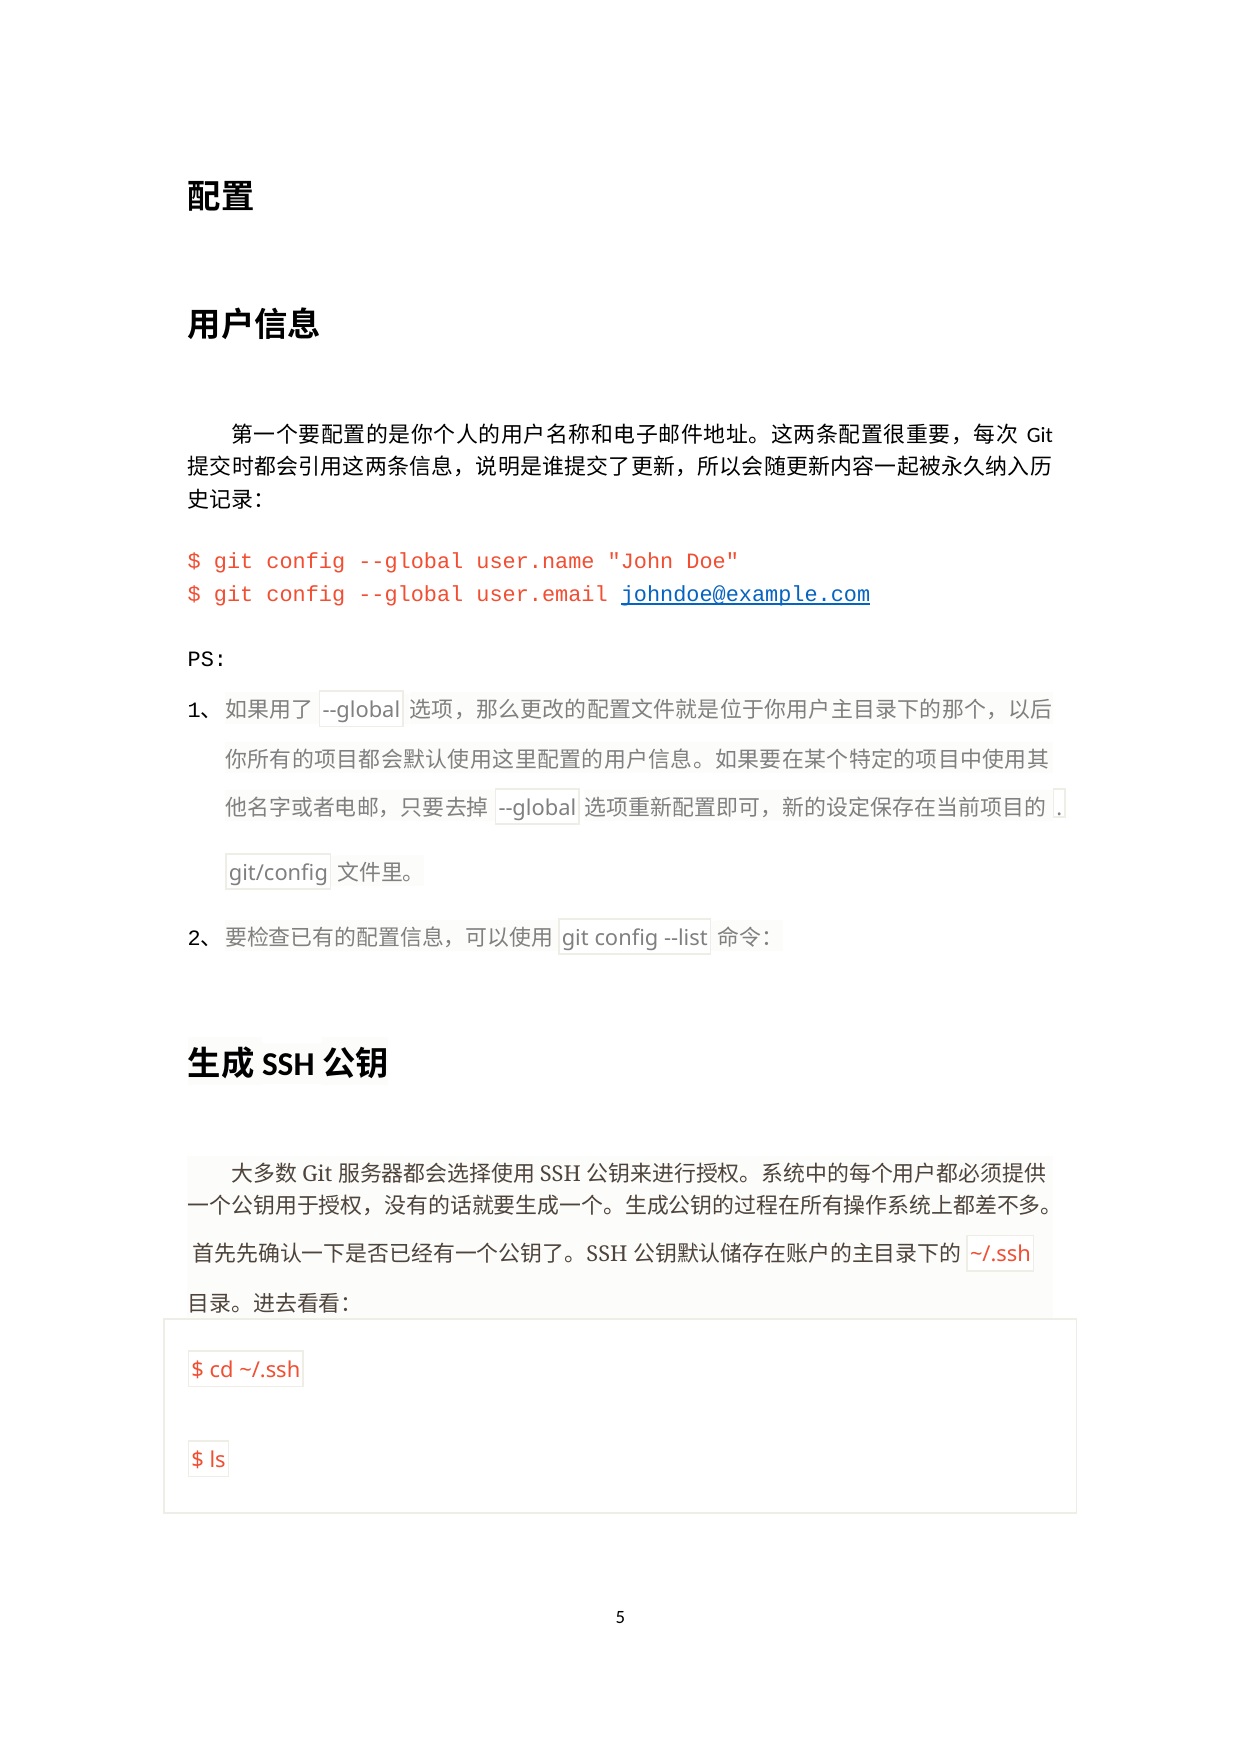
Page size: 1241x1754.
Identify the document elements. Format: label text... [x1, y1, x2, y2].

text PS: [187, 644, 1053, 676]
text $ git config --global user.name "John Doe" [187, 546, 1053, 579]
text $ git config --global user.email johndoe@example.com [187, 579, 1053, 611]
text $ cd ~/.ssh [165, 1320, 1076, 1401]
list 如果用了 --global 选项，那么更改的配置文件就是位于你用户主目录下的那个，以后你所有的项目都会默认使用这里配置的用户信息。如果要在某个特定的项目中使用其他名字或者电邮，只要去掉 --global选项重新配置即可，新的设定保存在当前项目的 .git/config 文件里。 [187, 676, 1053, 904]
subtitle 生成 SSH 公钥 [187, 1028, 1053, 1093]
subtitle 配置 [187, 162, 1053, 227]
subtitle 用户信息 [187, 289, 1053, 354]
text 大多数 Git 服务器都会选择使用 SSH 公钥来进行授权。系统中的每个用户都必须提供一个公钥用于授权，没有的话就要生成一个。生成公钥的过程在所有操作系统上都差不多。 首先先确认一下是否已经有一个公钥了。SSH 公钥默认储存在账户的主目录下的 ~/.ssh 目录。进去看看： [187, 1156, 1053, 1318]
text 第一个要配置的是你个人的用户名称和电子邮件地址。这两条配置很重要，每次 Git 提交时都会引用这两条信息，说明是谁提交了更新，所以会随更新内容一起被永久纳入历史记录： [187, 416, 1053, 514]
text $ ls [165, 1408, 1076, 1512]
list 要检查已有的配置信息，可以使用 git config --list 命令： [187, 904, 1053, 969]
